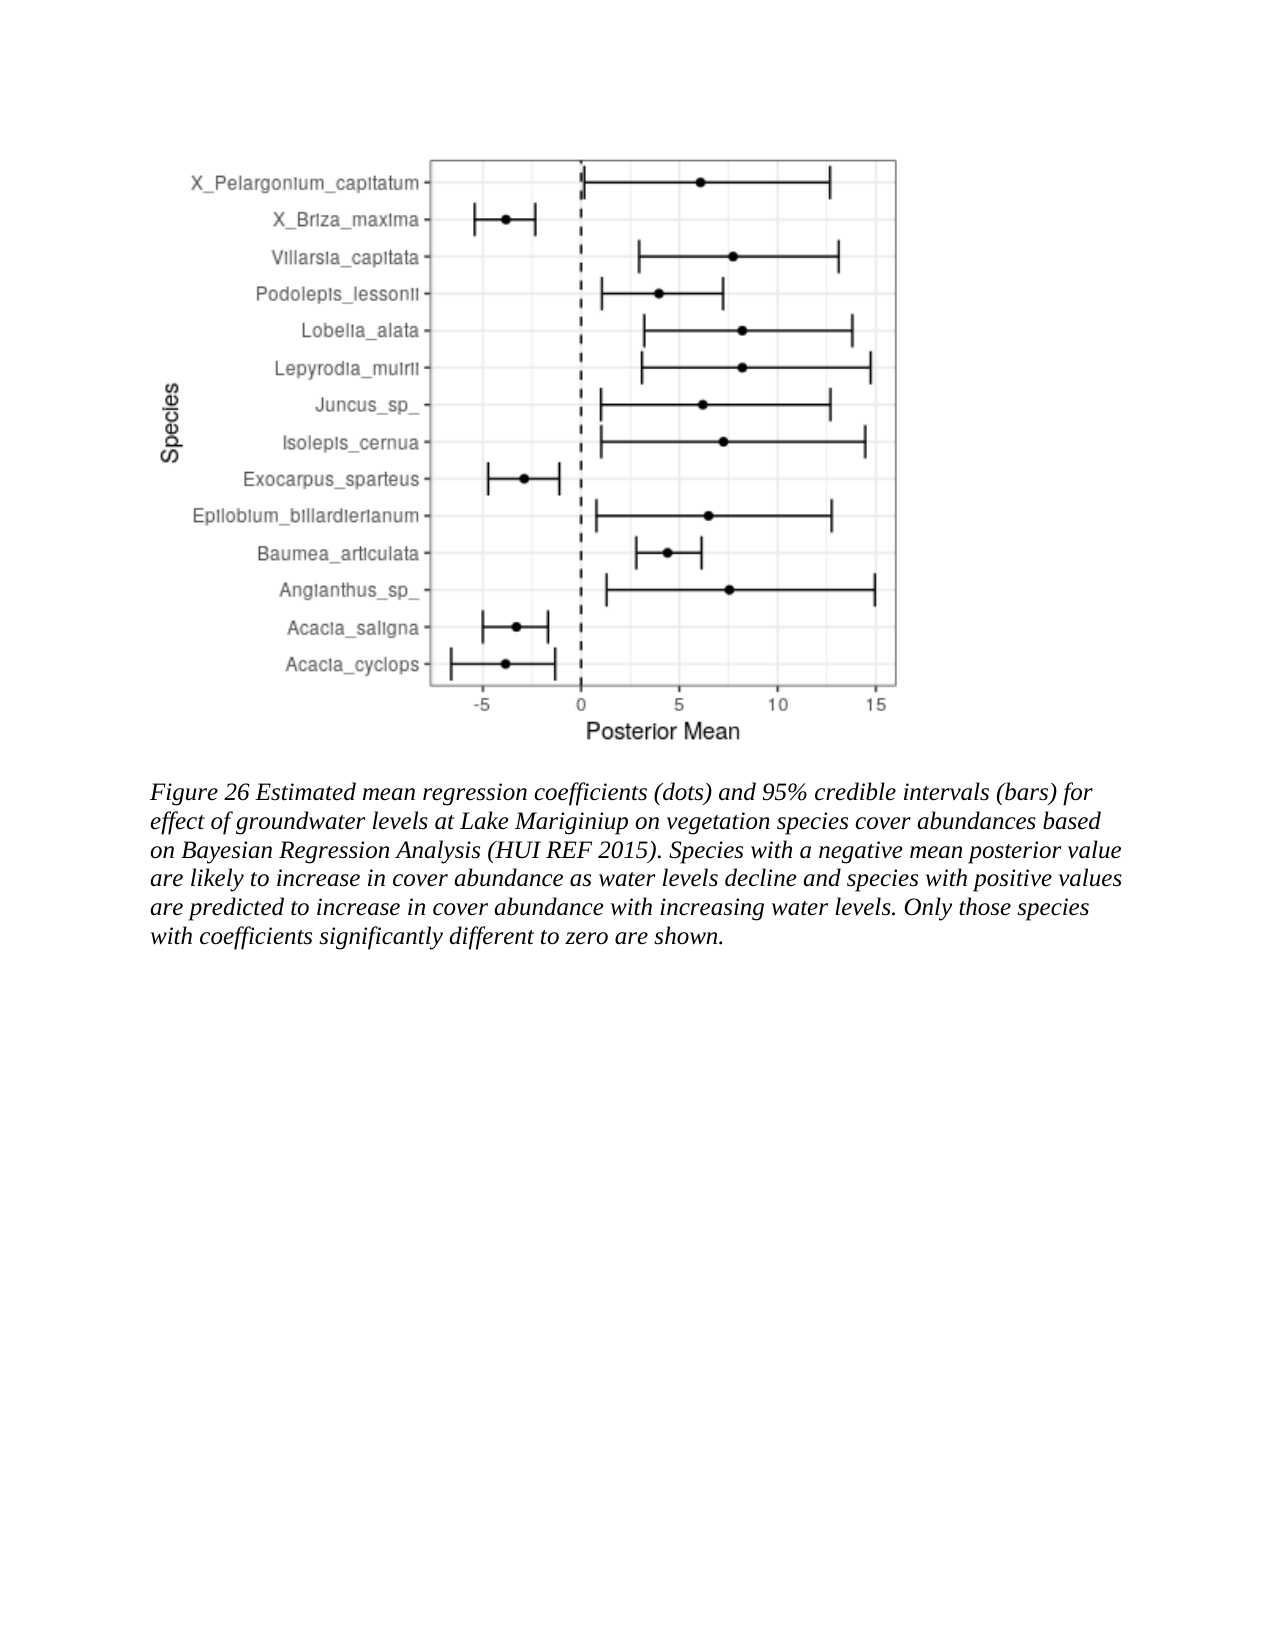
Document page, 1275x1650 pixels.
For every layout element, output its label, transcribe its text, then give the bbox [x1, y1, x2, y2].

picture [150, 150, 908, 757]
text Figure 26 Estimated mean regression coefficients (dots) and 95% credible intervals (bars) for effect of groundwater levels at Lake Mariginiup on vegetation species cover abundances based on Bayesian Regression Analysis (HUI REF 2015). Species with a negative mean posterior value are likely to increase in cover abundance as water levels decline and species with positive values are predicted to increase in cover abundance with increasing water levels. Only those species with coefficients significantly different to zero are shown. [150, 777, 1125, 950]
